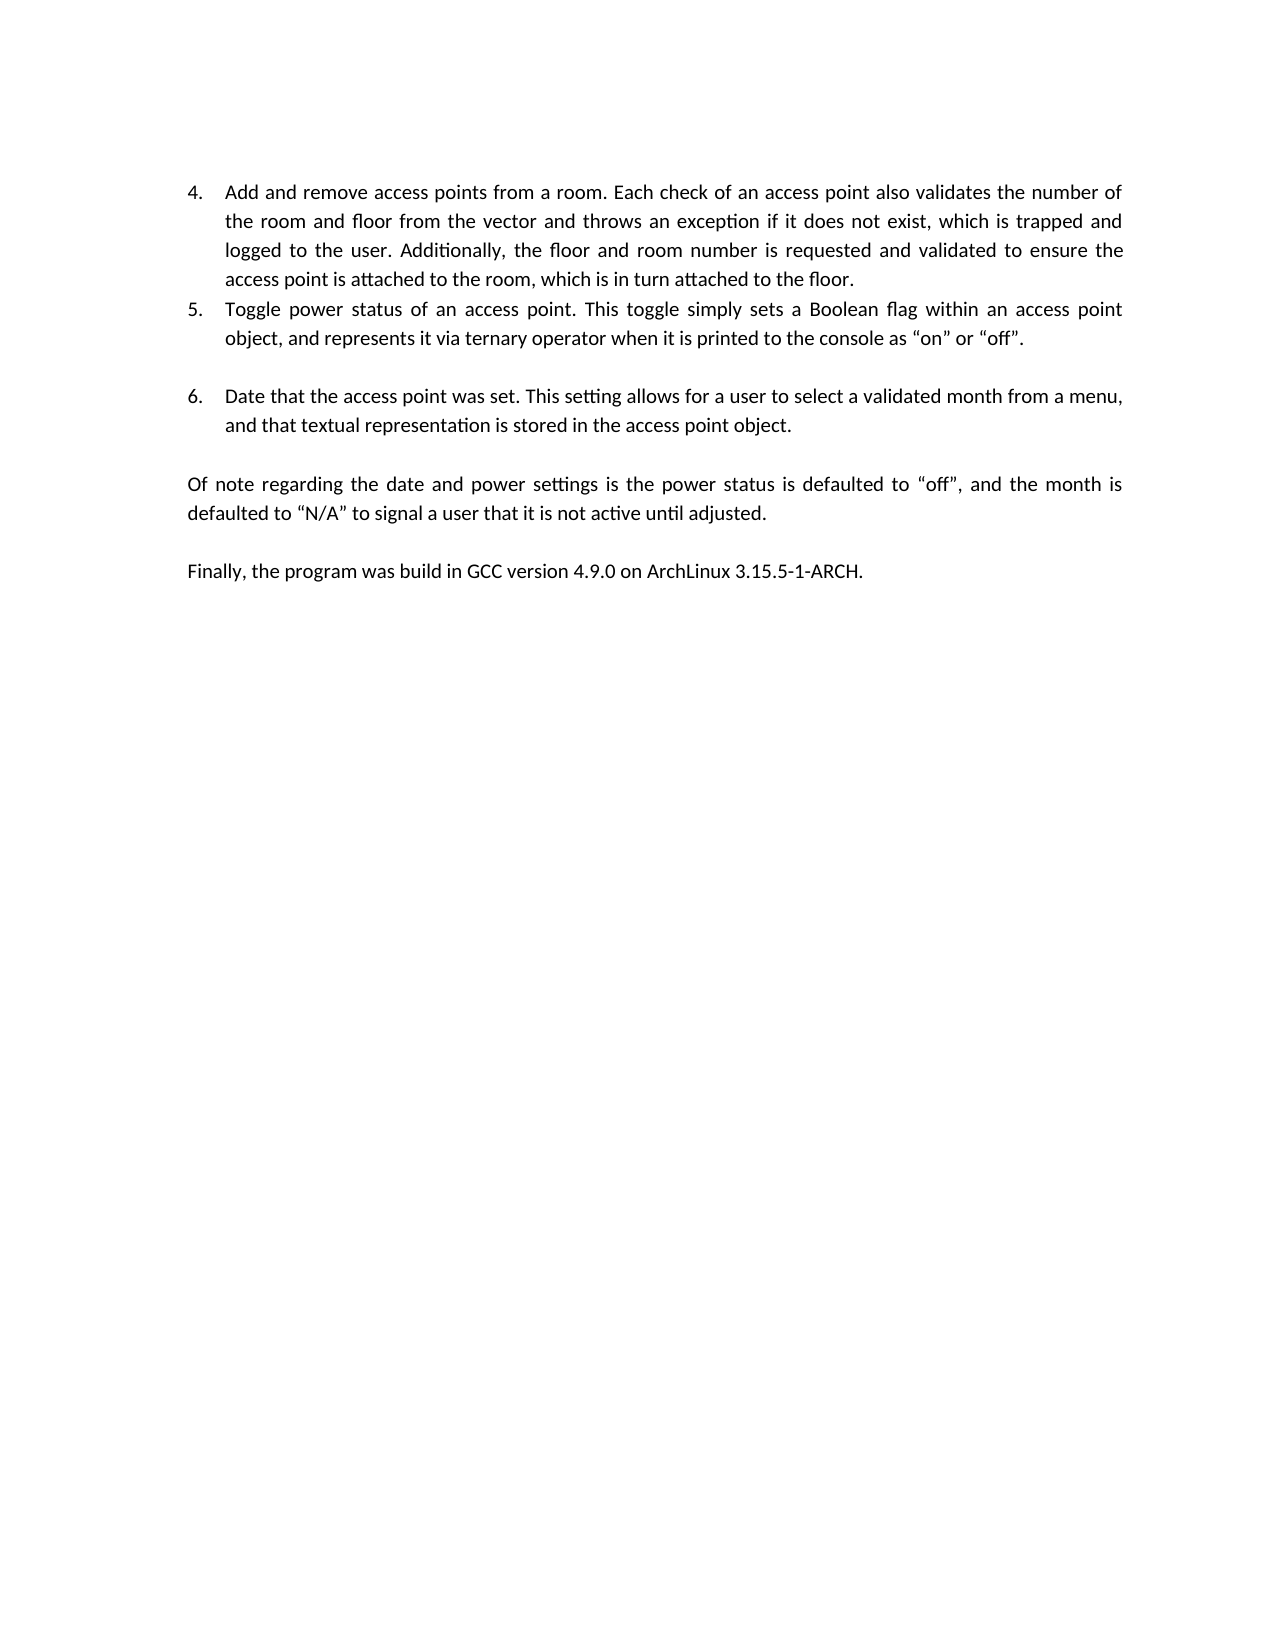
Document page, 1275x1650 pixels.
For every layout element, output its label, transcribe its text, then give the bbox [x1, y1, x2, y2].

list Toggle power status of an access point. This toggle simply sets a Boolean flag within an access point object, and represents it via ternary operator when it is printed to the console as “on” or “off”. [187, 296, 1125, 350]
list Date that the access point was set. This setting allows for a user to select a validated month from a menu, and that textual representation is stored in the access point object. [187, 383, 1125, 438]
list Add and remove access points from a room. Each check of an access point also validates the number of the room and floor from the vector and throws an exception if it does not exist, which is trapped and logged to the user. Additionally, the floor and room number is requested and validated to ensure the access point is attached to the room, which is in turn attached to the floor. [187, 179, 1125, 292]
text Of note regarding the date and power settings is the power status is defaulted to “off”, and the month is defaulted to “N/A” to signal a user that it is not active until adjusted. [187, 471, 1125, 525]
text Finally, the program was build in GCC version 4.9.0 on ArchLinux 3.15.5-1-ARCH. [187, 558, 1125, 584]
